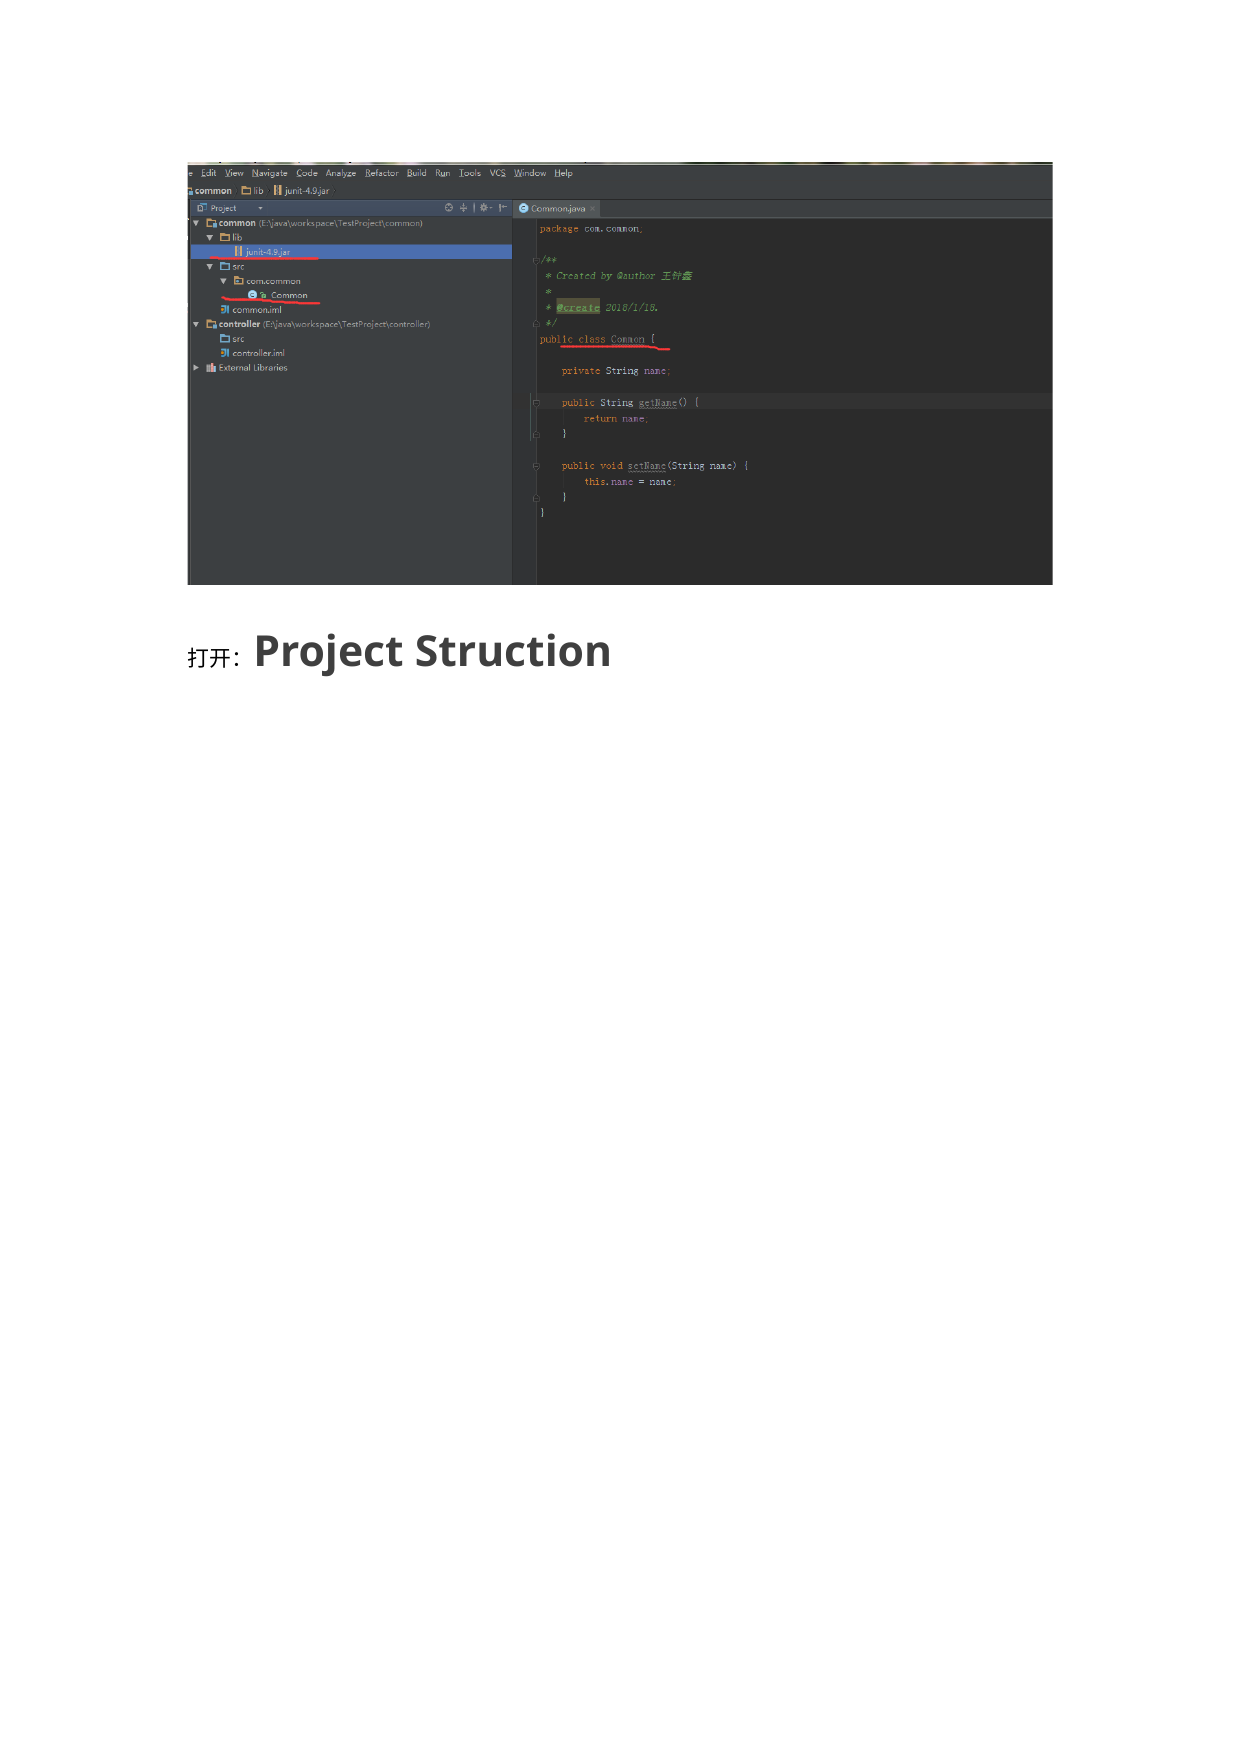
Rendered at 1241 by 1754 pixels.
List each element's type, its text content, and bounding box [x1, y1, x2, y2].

text 打开：Project Struction [187, 617, 1053, 682]
picture [187, 162, 1053, 585]
